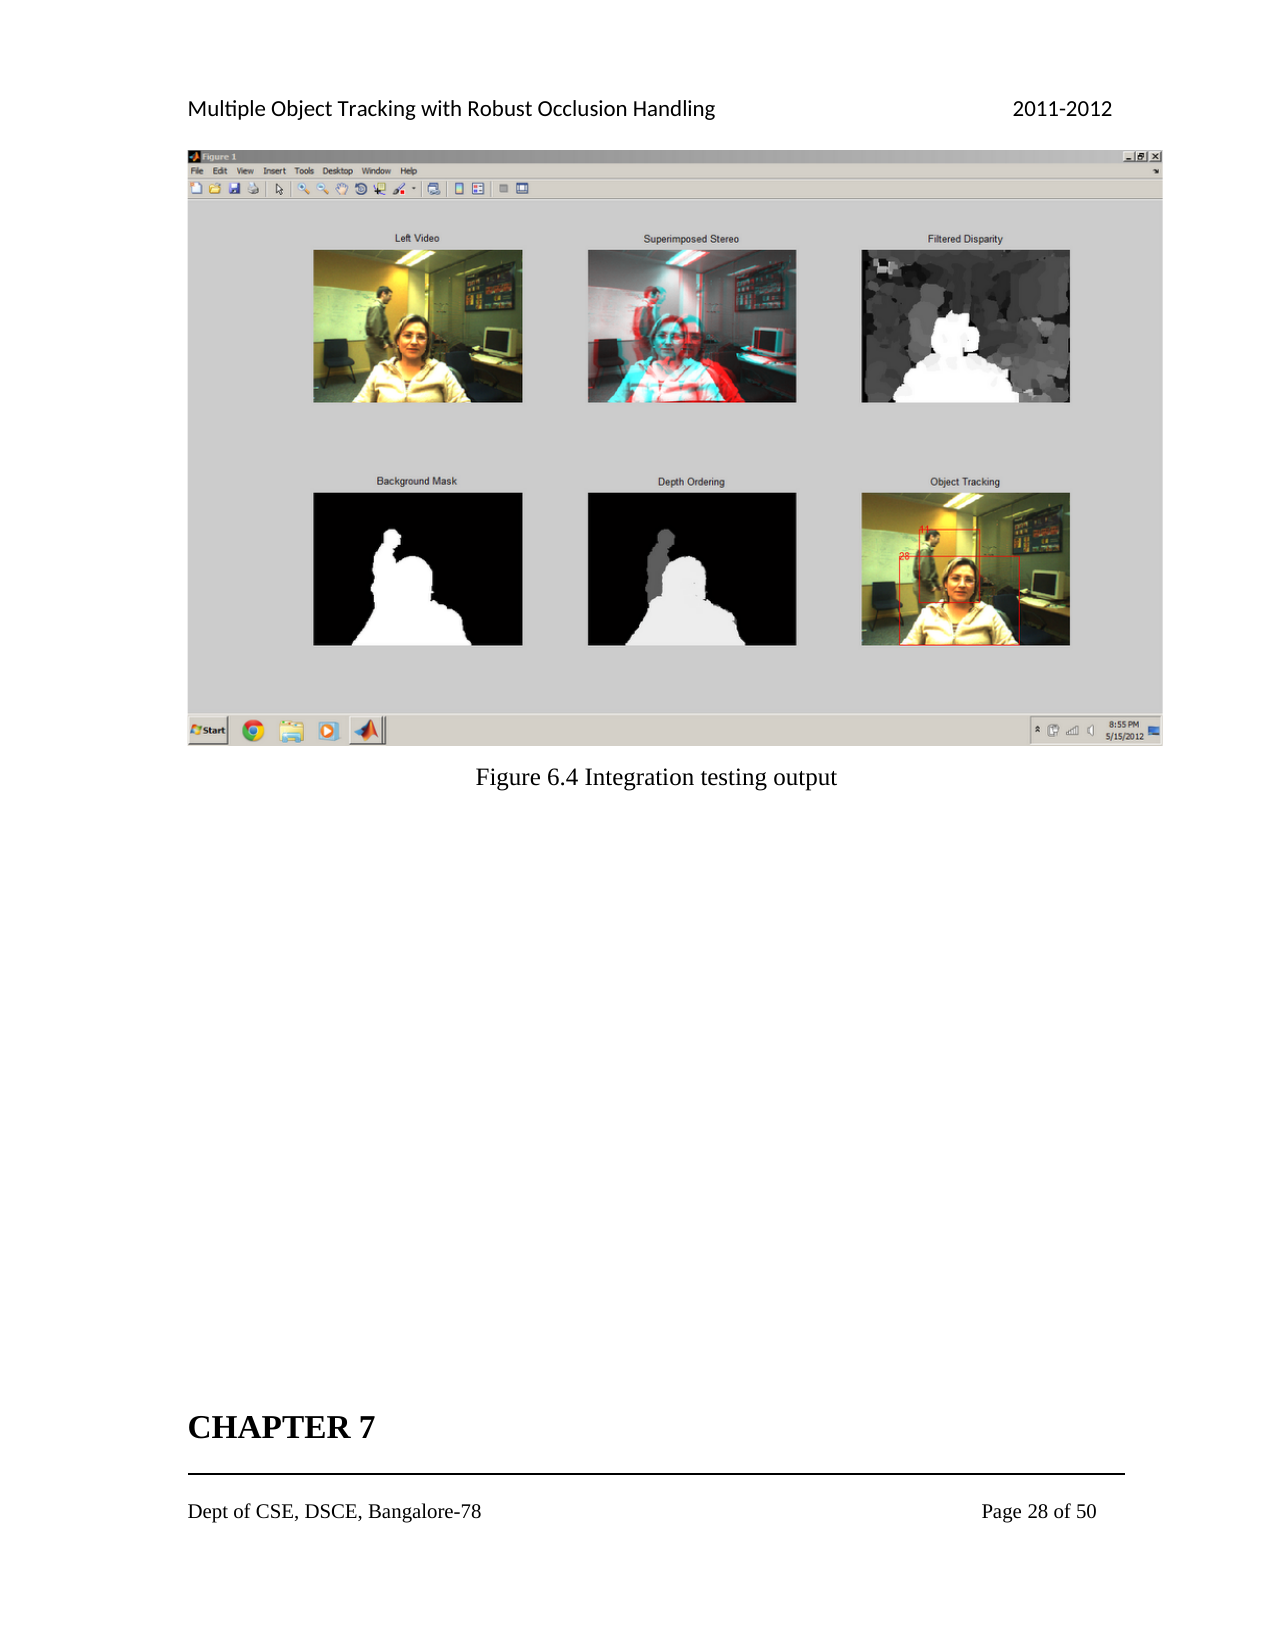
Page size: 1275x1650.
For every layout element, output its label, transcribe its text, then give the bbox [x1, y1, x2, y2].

picture [187, 150, 1163, 746]
text CHAPTER 7 [187, 1407, 1125, 1446]
text Figure 6.4 Integration testing output [187, 762, 1125, 791]
